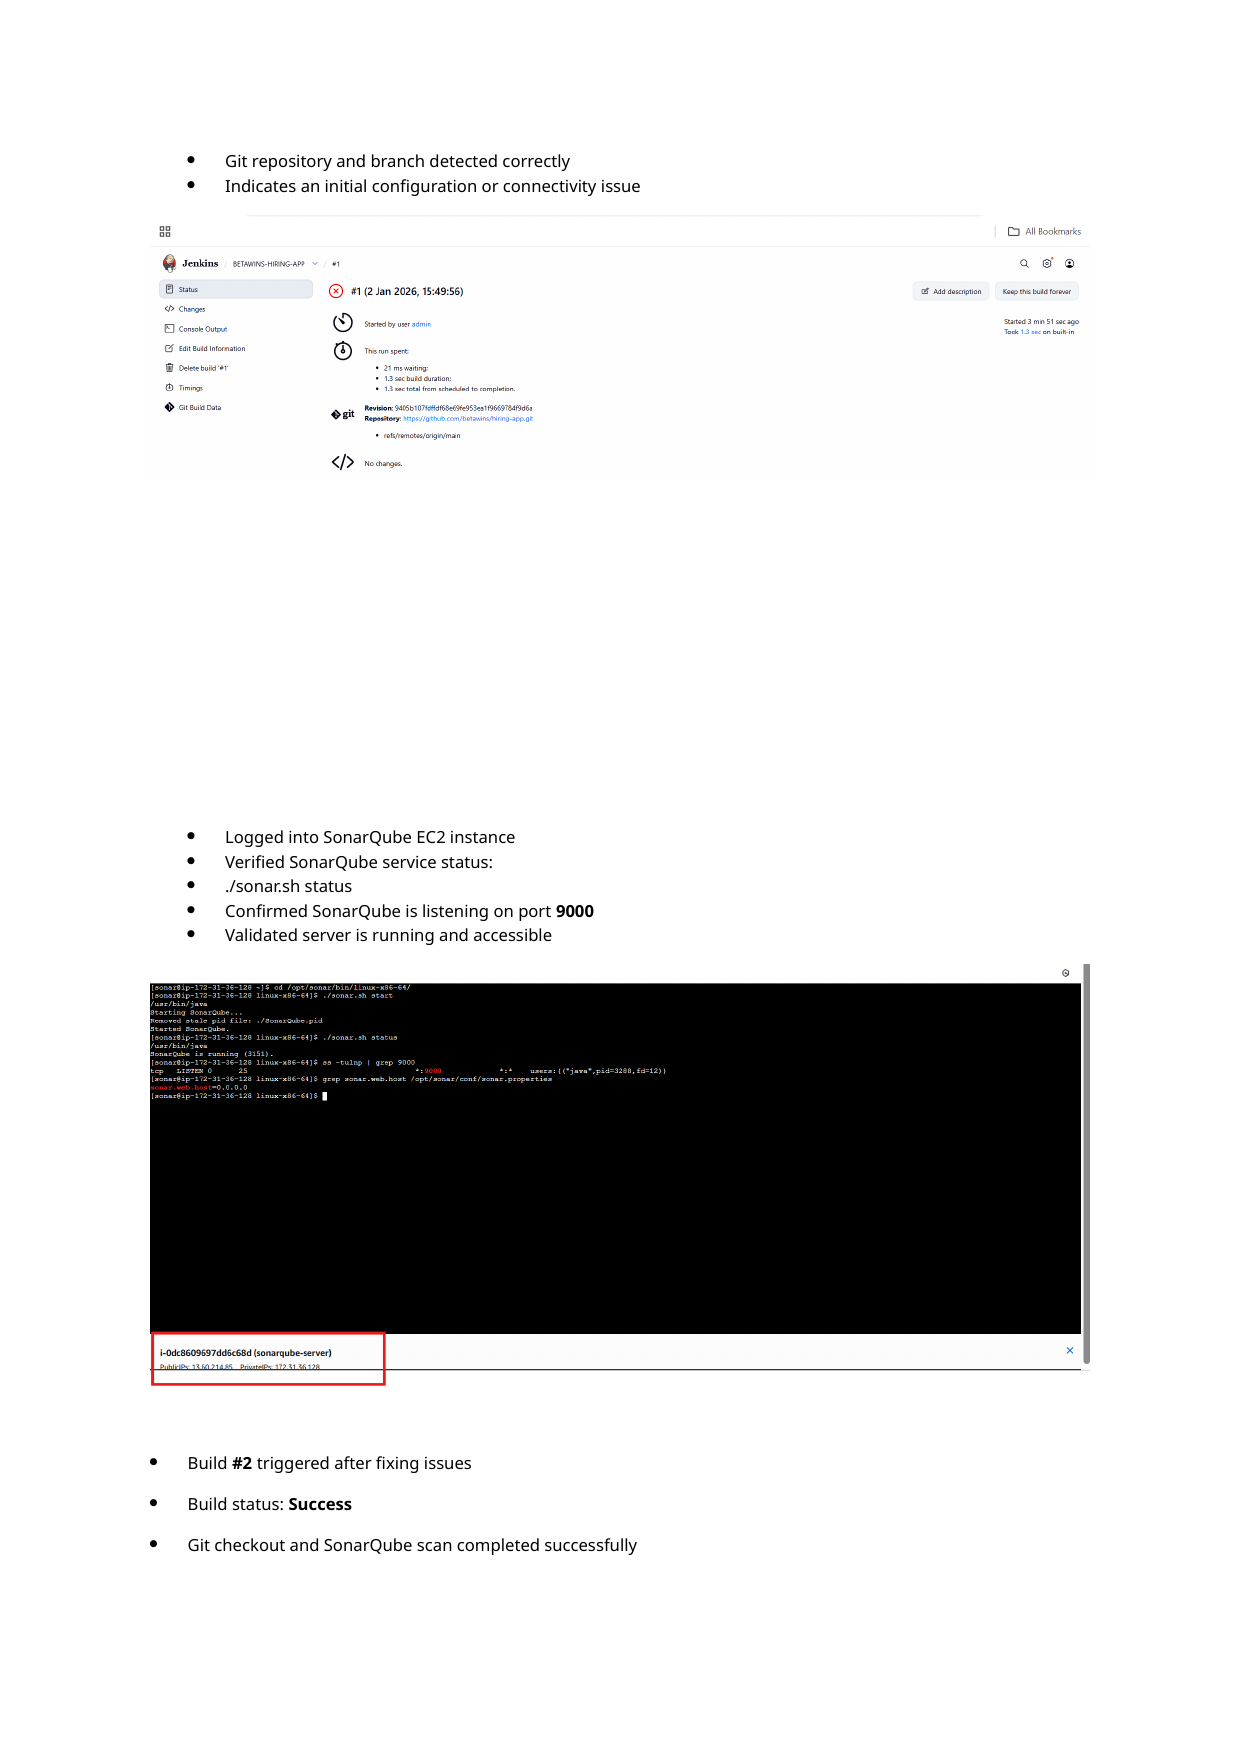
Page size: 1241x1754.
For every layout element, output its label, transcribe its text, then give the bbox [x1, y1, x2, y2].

list Build status: Success [150, 1493, 1090, 1515]
picture [150, 964, 1091, 1386]
picture [150, 215, 1091, 479]
list Build #2 triggered after fixing issues [150, 1452, 1090, 1474]
list Git repository and branch detected correctly [187, 150, 1090, 173]
list Validated server is running and accessible [187, 924, 1090, 946]
list Indicates an initial configuration or connectivity issue [187, 174, 1090, 197]
list ./sonar.sh status [187, 875, 1090, 897]
list Logged into SonarQube EC2 instance [187, 826, 1090, 848]
list Git checkout and SonarQube scan completed successfully [150, 1534, 1090, 1557]
list Verified SonarQube service status: [187, 850, 1090, 873]
list Confirmed SonarQube is listening on port 9000 [187, 899, 1090, 922]
